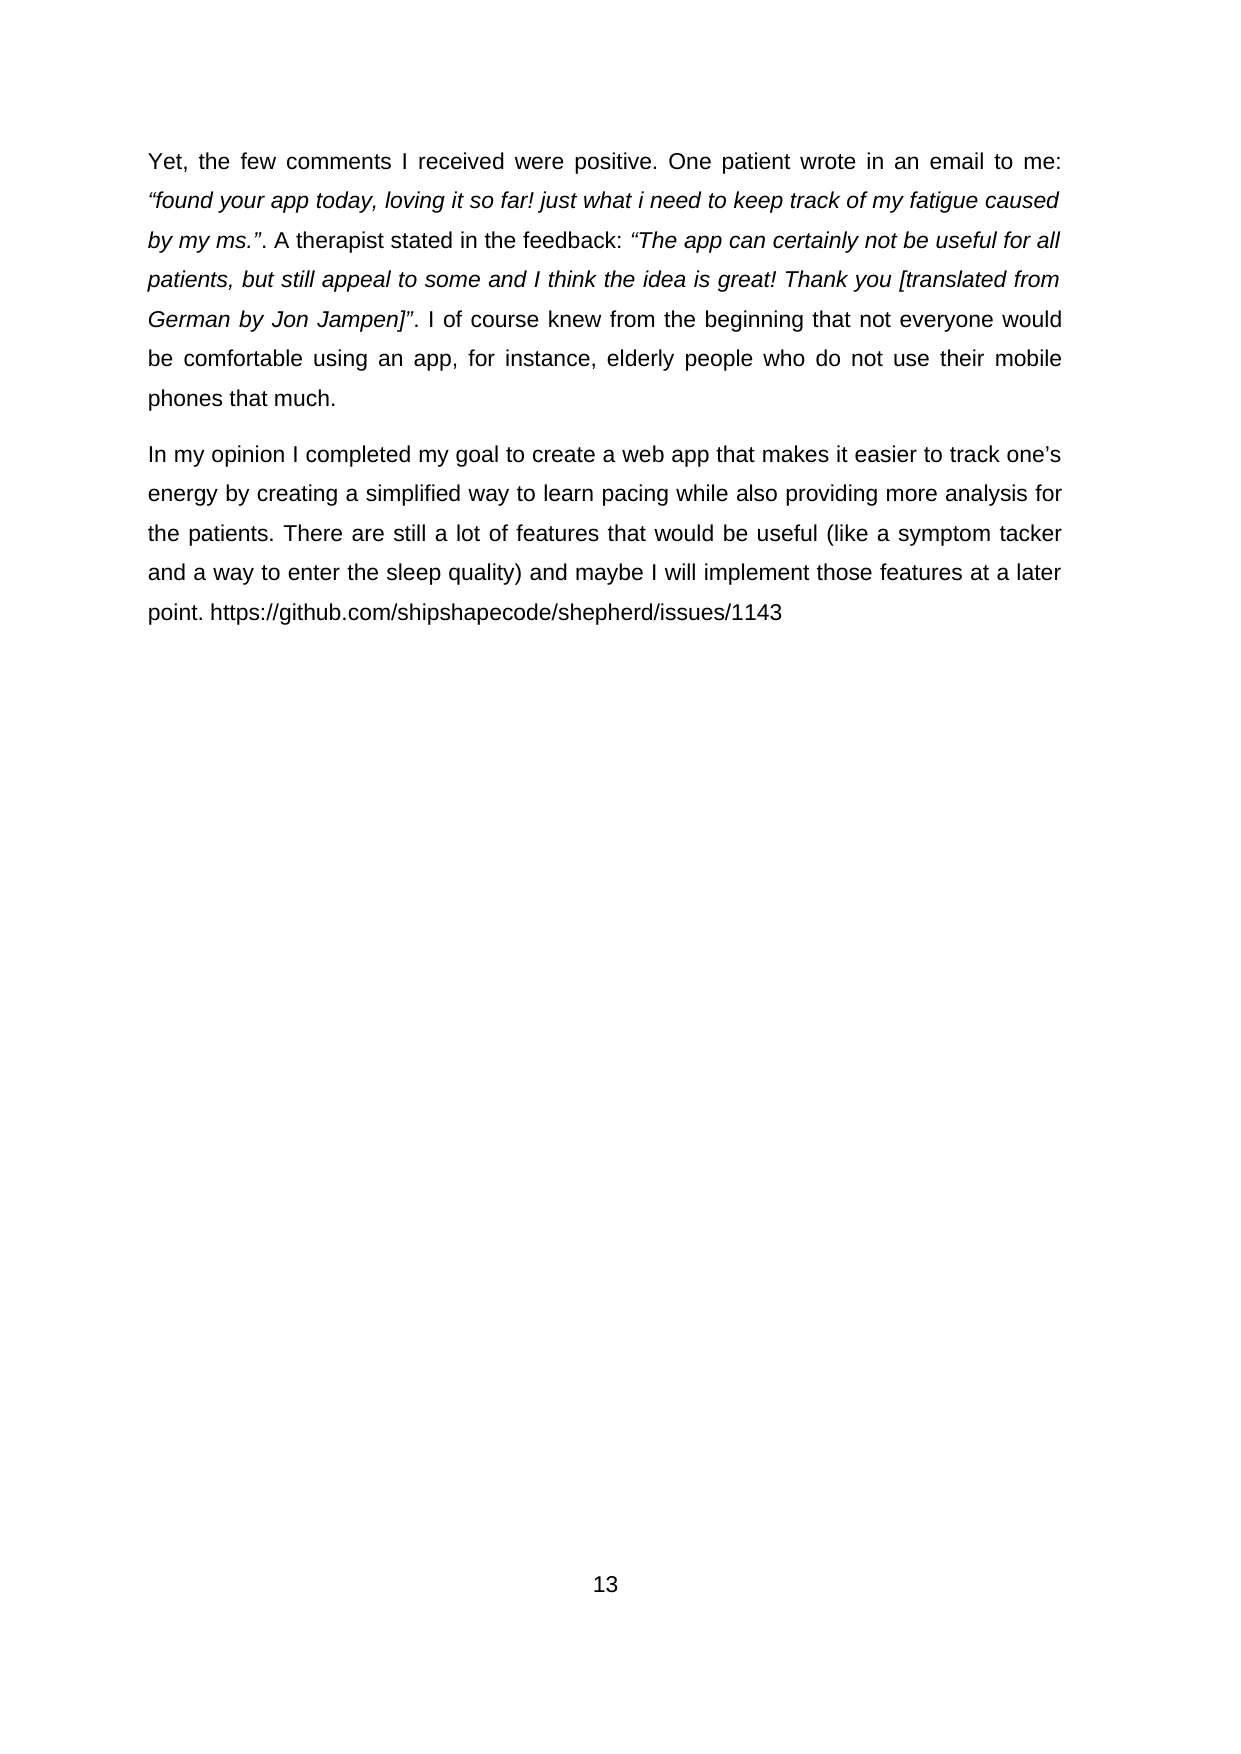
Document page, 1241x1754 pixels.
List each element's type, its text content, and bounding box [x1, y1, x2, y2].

text In my opinion I completed my goal to create a web app that makes it easier to track one’s energy by creating a simplified way to learn pacing while also providing more analysis for the patients. There are still a lot of features that would be useful (like a symptom tacker and a way to enter the sleep quality) and maybe I will implement those features at a later point. https://github.com/shipshapecode/shepherd/issues/1143 [148, 441, 1063, 625]
text Yet, the few comments I received were positive. One patient wrote in an email to me: “found your app today, loving it so far! just what i need to keep track of my fatigue caused by my ms.”. A therapist stated in the feedback: “The app can certainly not be useful for all patients, but still appeal to some and I think the idea is great! Thank you [translated from German by Jon Jampen]”. I of course knew from the beginning that not everyone would be comfortable using an app, for instance, elderly people who do not use their mobile phones that much. [148, 148, 1063, 411]
